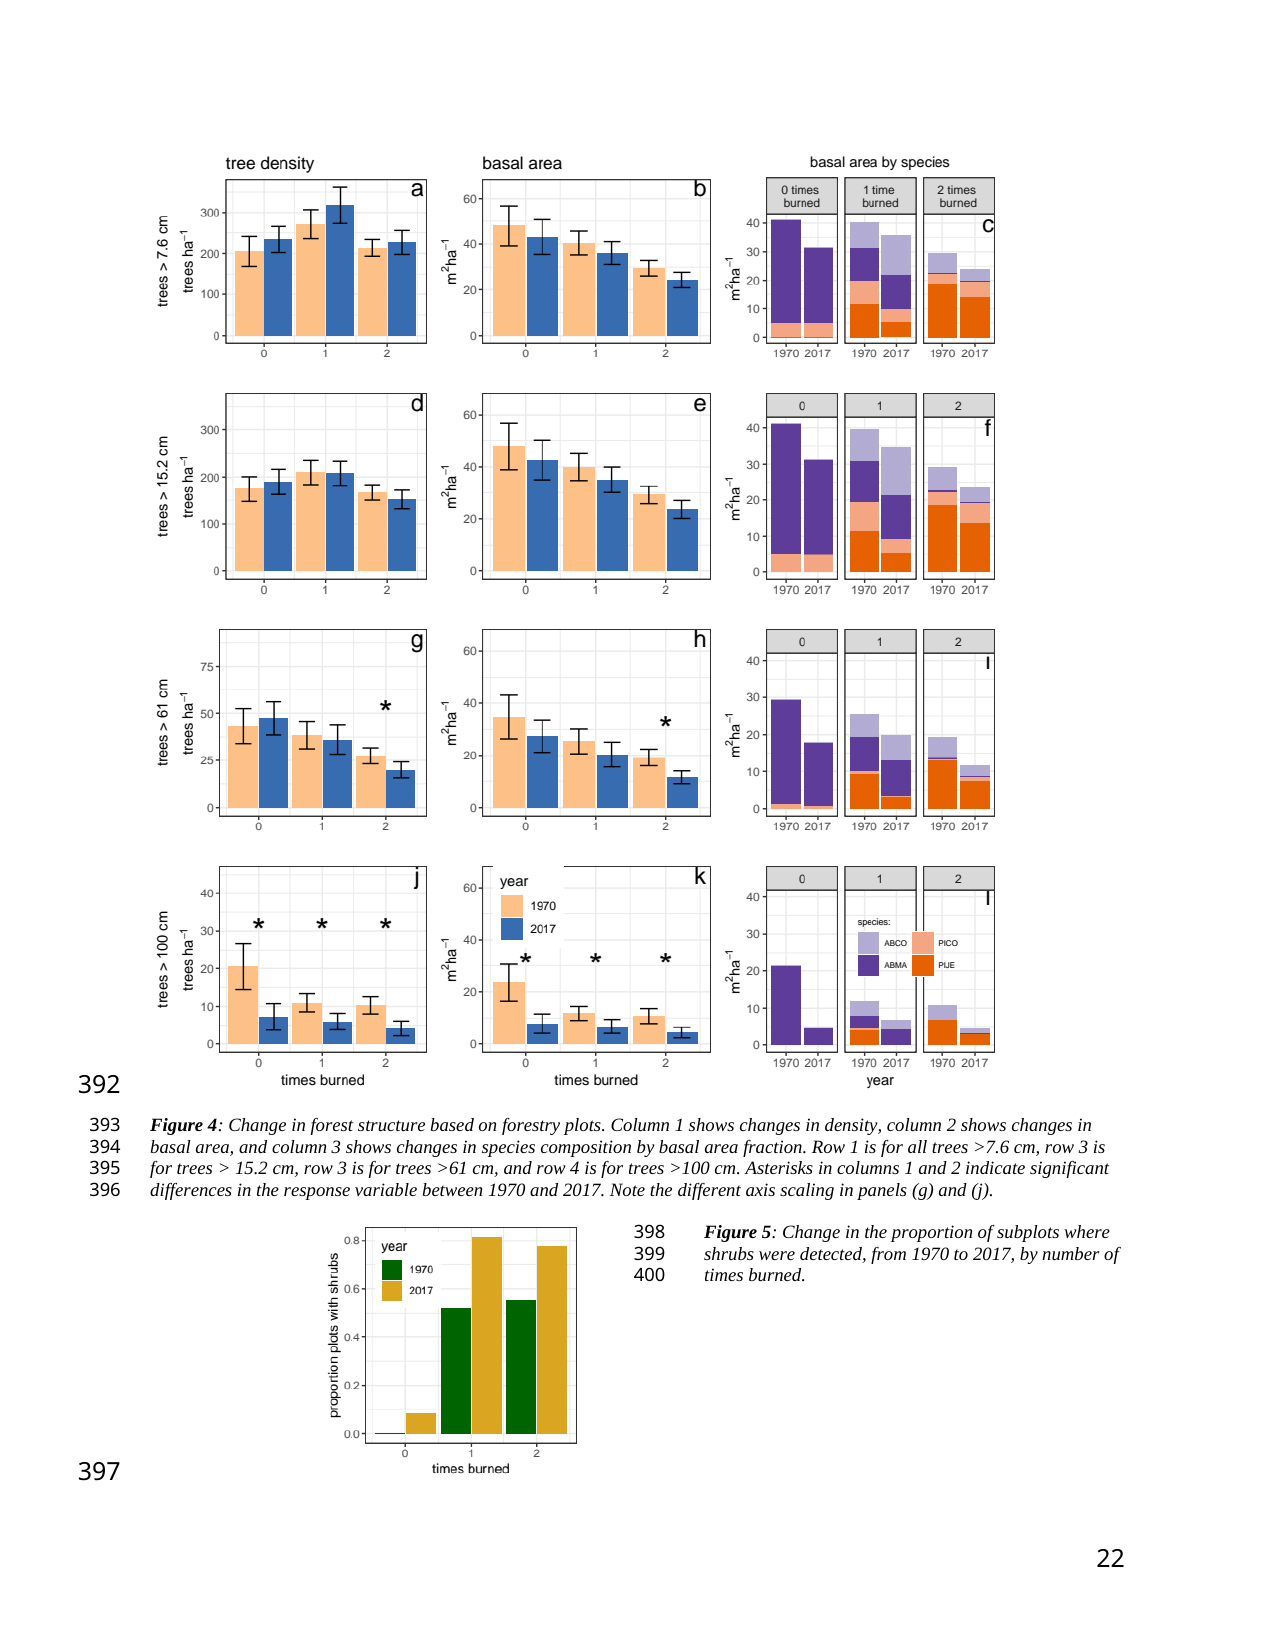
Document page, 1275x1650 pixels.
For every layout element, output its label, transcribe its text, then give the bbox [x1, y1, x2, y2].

text Figure 4: Change in forest structure based on forestry plots. Column 1 shows changes in density, column 2 shows changes in basal area, and column 3 shows changes in species composition by basal area fraction. Row 1 is for all trees >7.6 cm, row 3 is for trees > 15.2 cm, row 3 is for trees >61 cm, and row 4 is for trees >100 cm. Asterisks in columns 1 and 2 indicate significant differences in the response variable between 1970 and 2017. Note the different axis scaling in panels (g) and (j). [150, 1114, 1125, 1200]
text Figure 5: Change in the proportion of subplots where shrubs were detected, from 1970 to 2017, by number of times burned. [704, 1221, 1125, 1286]
